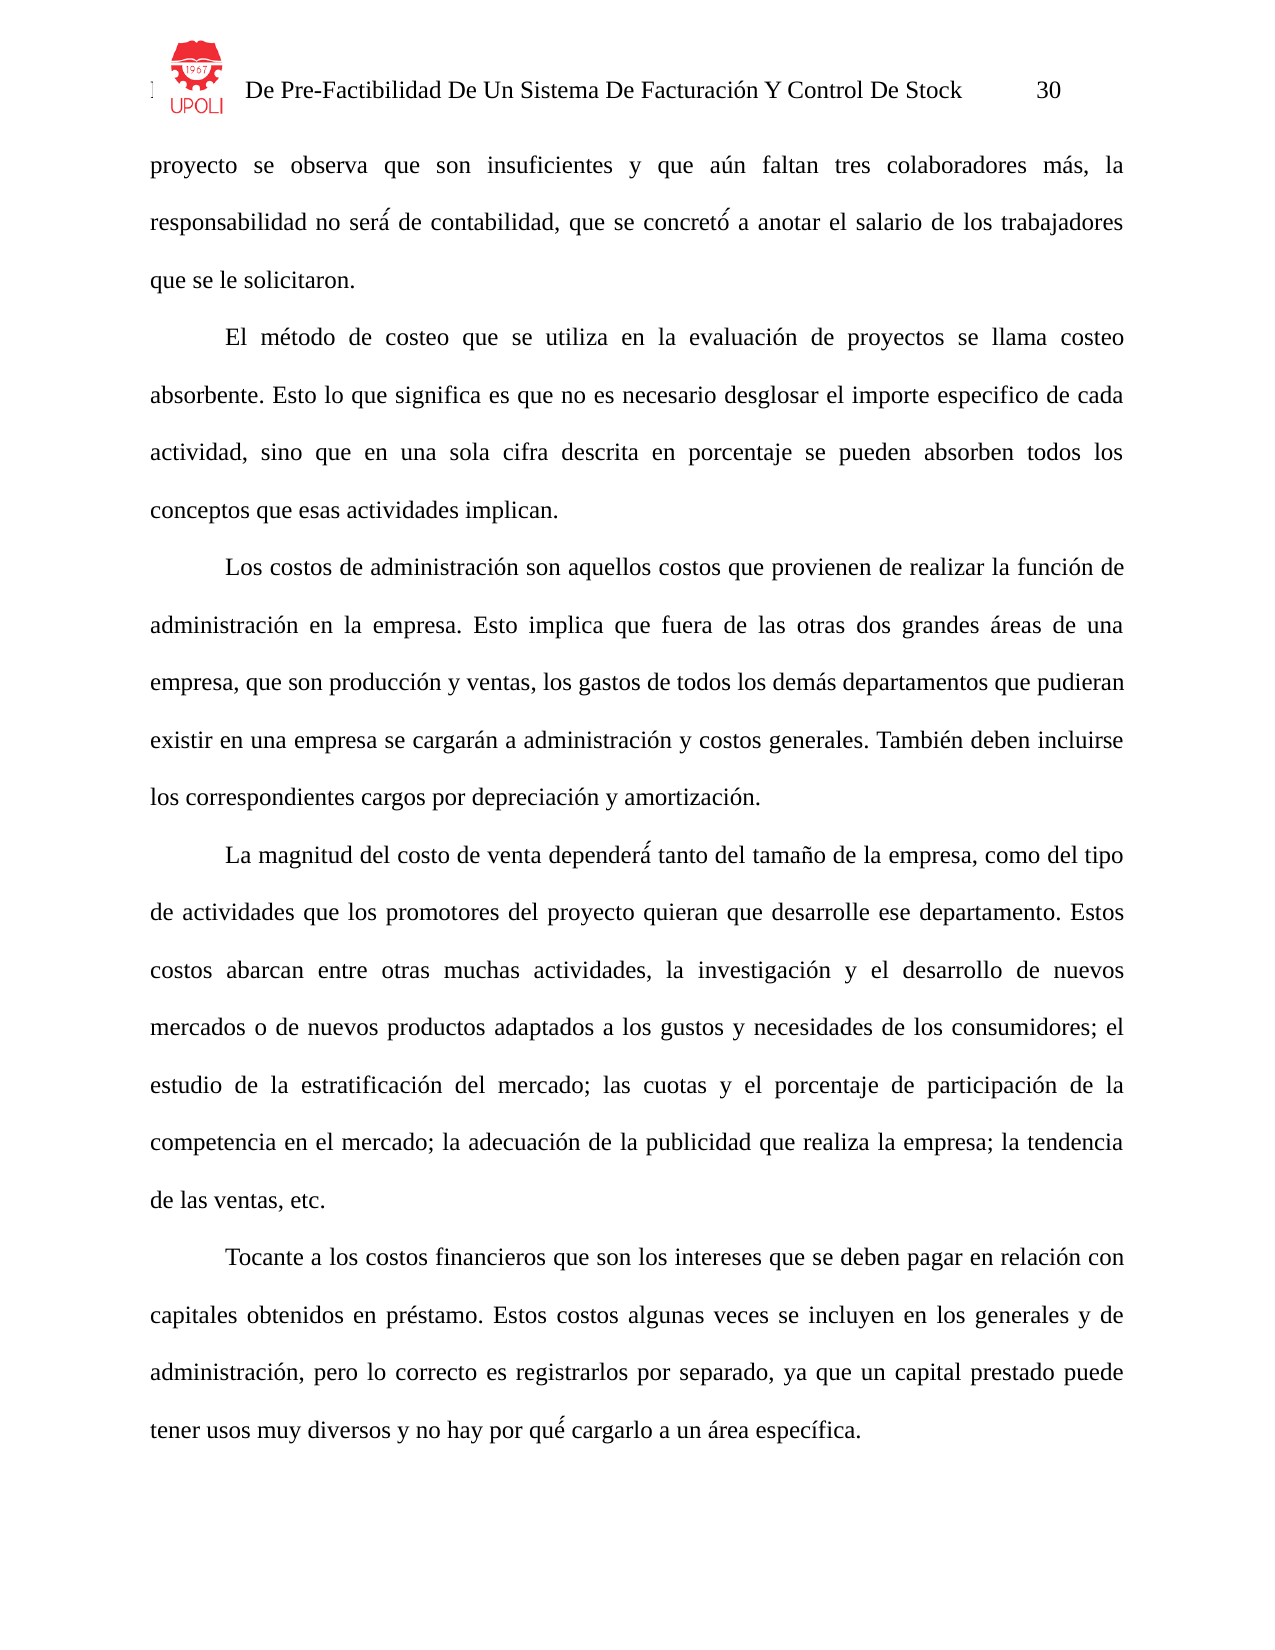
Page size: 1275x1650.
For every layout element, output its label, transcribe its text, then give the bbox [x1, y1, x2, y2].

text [150, 150, 1125, 294]
text La magnitud del costo de venta dependerá́ tanto del tamaño de la empresa, como del tipo de actividades que los promotores del proyecto quieran que desarrolle ese departamento. Estos costos abarcan entre otras muchas actividades, la investigación y el desarrollo de nuevos mercados o de nuevos productos adaptados a los gustos y necesidades de los consumidores; el estudio de la estratificación del mercado; las cuotas y el porcentaje de participación de la competencia en el mercado; la adecuación de la publicidad que realiza la empresa; la tendencia de las ventas, etc. [150, 840, 1125, 1214]
text El método de costeo que se utiliza en la evaluación de proyectos se llama costeo absorbente. Esto lo que significa es que no es necesario desglosar el importe especifico de cada actividad, sino que en una sola cifra descrita en porcentaje se pueden absorben todos los conceptos que esas actividades implican. [150, 322, 1125, 524]
text Los costos de administración son aquellos costos que provienen de realizar la función de administración en la empresa. Esto implica que fuera de las otras dos grandes áreas de una empresa, que son producción y ventas, los gastos de todos los demás departamentos que pudieran existir en una empresa se cargarán a administración y costos generales. También deben incluirse los correspondientes cargos por depreciación y amortización. [150, 552, 1125, 811]
text Tocante a los costos financieros que son los intereses que se deben pagar en relación con capitales obtenidos en préstamo. Estos costos algunas veces se incluyen en los generales y de administración, pero lo correcto es registrarlos por separado, ya que un capital prestado puede tener usos muy diversos y no hay por qué́ cargarlo a un área específica. [150, 1242, 1125, 1444]
picture [153, 38, 239, 115]
